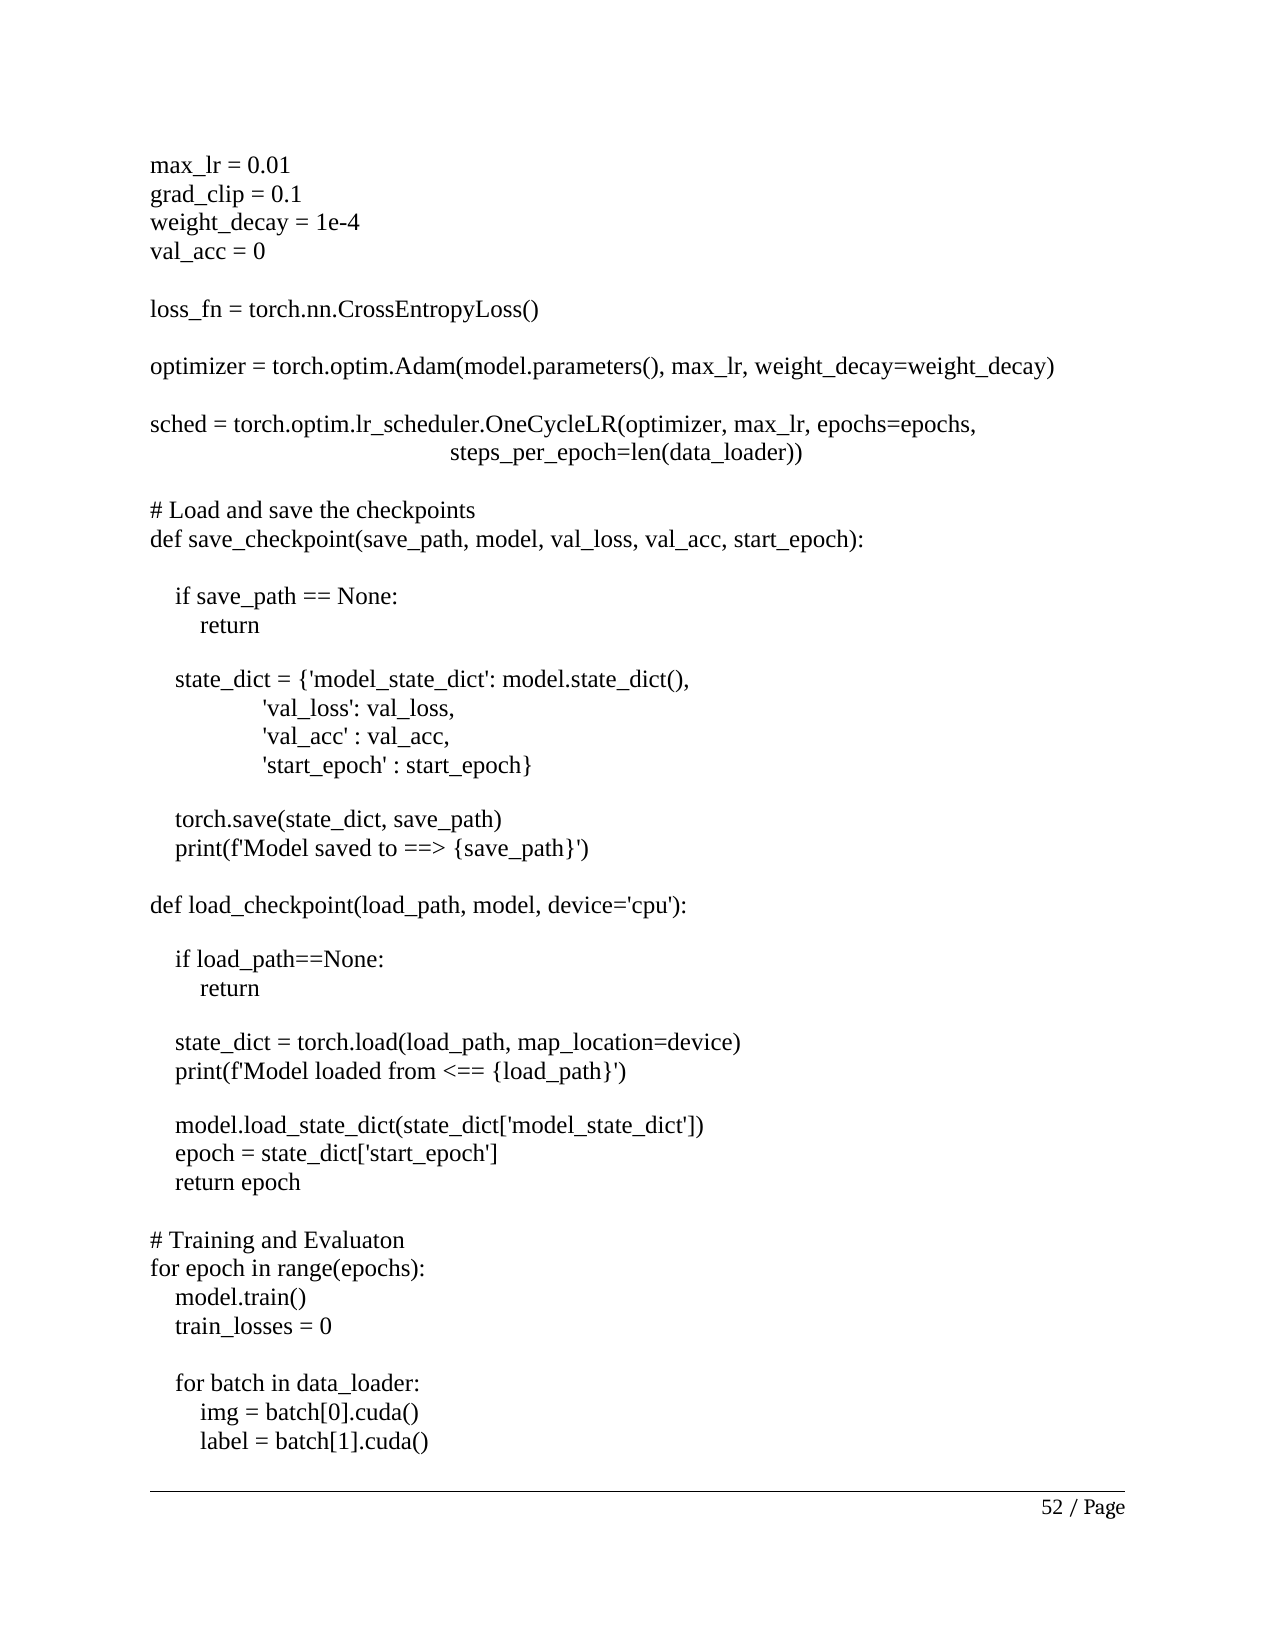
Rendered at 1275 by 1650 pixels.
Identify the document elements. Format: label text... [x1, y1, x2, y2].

text weight_decay = 1e-4 [150, 207, 1125, 236]
text 'val_acc' : val_acc, [150, 721, 1125, 750]
text train_losses = 0 [150, 1311, 1125, 1340]
text state_dict = {'model_state_dict': model.state_dict(), [150, 664, 1125, 693]
text sched = torch.optim.lr_scheduler.OneCycleLR(optimizer, max_lr, epochs=epochs, [150, 409, 1125, 437]
text steps_per_epoch=len(data_loader)) [150, 437, 1125, 466]
text model.load_state_dict(state_dict['model_state_dict']) [150, 1110, 1125, 1138]
text grad_clip = 0.1 [150, 179, 1125, 207]
text print(f'Model saved to ==> {save_path}') [150, 833, 1125, 862]
text return [150, 610, 1125, 639]
text print(f'Model loaded from <== {load_path}') [150, 1056, 1125, 1084]
text return epoch [150, 1167, 1125, 1196]
text def save_checkpoint(save_path, model, val_loss, val_acc, start_epoch): [150, 524, 1125, 552]
text optimizer = torch.optim.Adam(model.parameters(), max_lr, weight_decay=weight_decay) [150, 351, 1125, 380]
text # Load and save the checkpoints [150, 495, 1125, 524]
text 'start_epoch' : start_epoch} [150, 750, 1125, 779]
text def load_checkpoint(load_path, model, device='cpu'): [150, 890, 1125, 919]
text epoch = state_dict['start_epoch'] [150, 1138, 1125, 1167]
text if load_path==None: [150, 944, 1125, 973]
text loss_fn = torch.nn.CrossEntropyLoss() [150, 294, 1125, 322]
text if save_path == None: [150, 581, 1125, 610]
text return [150, 973, 1125, 1002]
text model.train() [150, 1282, 1125, 1311]
text val_acc = 0 [150, 236, 1125, 265]
text max_lr = 0.01 [150, 150, 1125, 179]
text for batch in data_loader: [150, 1368, 1125, 1397]
text state_dict = torch.load(load_path, map_location=device) [150, 1027, 1125, 1056]
text label = batch[1].cuda() [150, 1426, 1125, 1455]
text img = batch[0].cuda() [150, 1397, 1125, 1426]
text # Training and Evaluaton [150, 1225, 1125, 1253]
text torch.save(state_dict, save_path) [150, 804, 1125, 833]
text for epoch in range(epochs): [150, 1253, 1125, 1282]
text 'val_loss': val_loss, [150, 693, 1125, 721]
